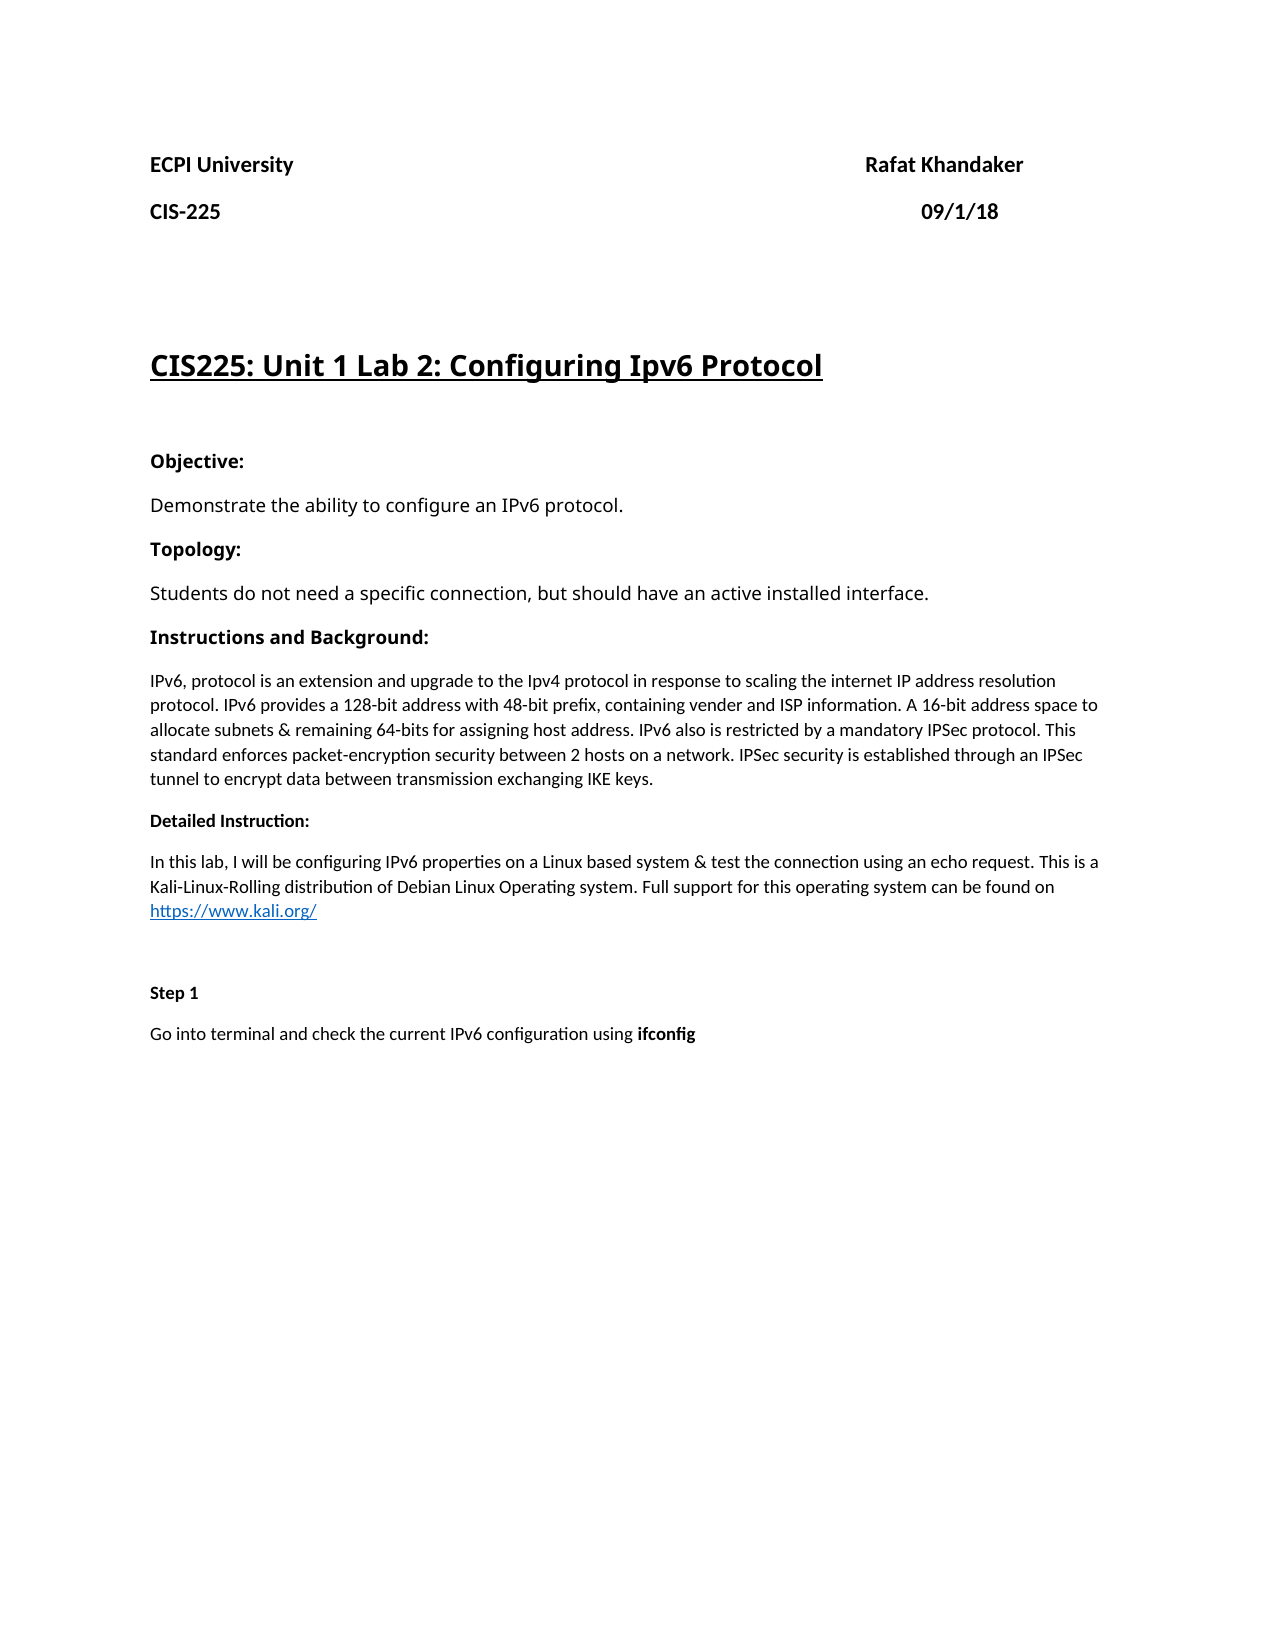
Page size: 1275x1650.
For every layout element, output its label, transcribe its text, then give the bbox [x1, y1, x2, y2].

text Step 1 [150, 981, 1125, 1004]
text ECPI University Rafat Khandaker [150, 150, 1125, 178]
text Detailed Instruction: [150, 809, 1125, 832]
text CIS225: Unit 1 Lab 2: Configuring Ipv6 Protocol [150, 346, 1125, 385]
text Instructions and Background: [150, 624, 1125, 650]
text Demonstrate the ability to configure an IPv6 protocol. [150, 492, 1125, 518]
text Topology: [150, 536, 1125, 562]
text Go into terminal and check the current IPv6 configuration using ifconfig [150, 1022, 1125, 1045]
text Students do not need a specific connection, but should have an active installed interface. [150, 580, 1125, 606]
text IPv6, protocol is an extension and upgrade to the Ipv4 protocol in response to scaling the internet IP address resolution protocol. IPv6 provides a 128-bit address with 48-bit prefix, containing vender and ISP information. A 16-bit address space to allocate subnets & remaining 64-bits for assigning host address. IPv6 also is restricted by a mandatory IPSec protocol. This standard enforces packet-encryption security between 2 hosts on a network. IPSec security is established through an IPSec tunnel to encrypt data between transmission exchanging IKE keys. [150, 669, 1125, 790]
text Objective: [150, 448, 1125, 473]
text In this lab, I will be configuring IPv6 properties on a Linux based system & test the connection using an echo request. This is a Kali-Linux-Rolling distribution of Debian Linux Operating system. Full support for this operating system can be found on https://www.kali.org/ [150, 850, 1125, 922]
text CIS-225 09/1/18 [150, 197, 1125, 225]
